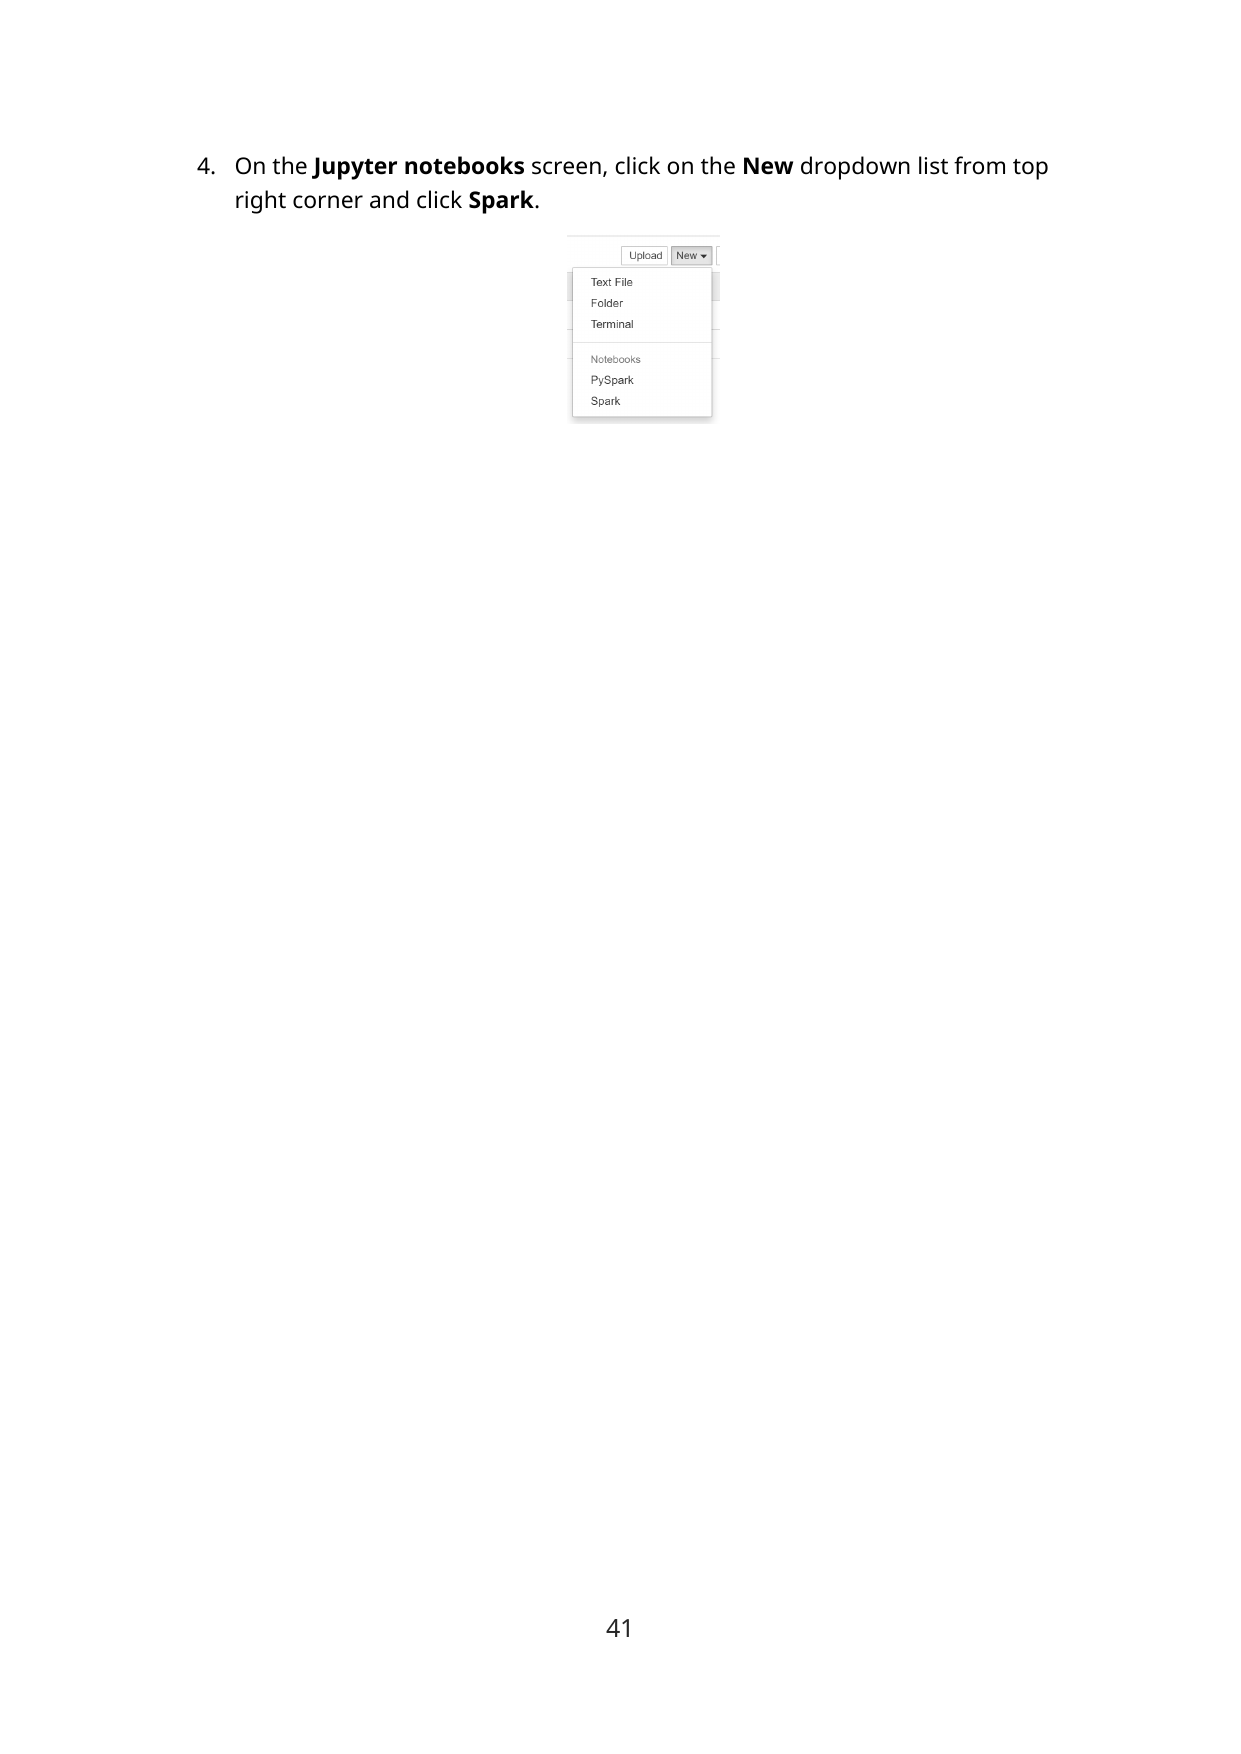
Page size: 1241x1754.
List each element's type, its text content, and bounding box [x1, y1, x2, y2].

list On the Jupyter notebooks screen, click on the New dropdown list from top right corner and click Spark. [197, 150, 1090, 215]
picture [567, 234, 720, 424]
